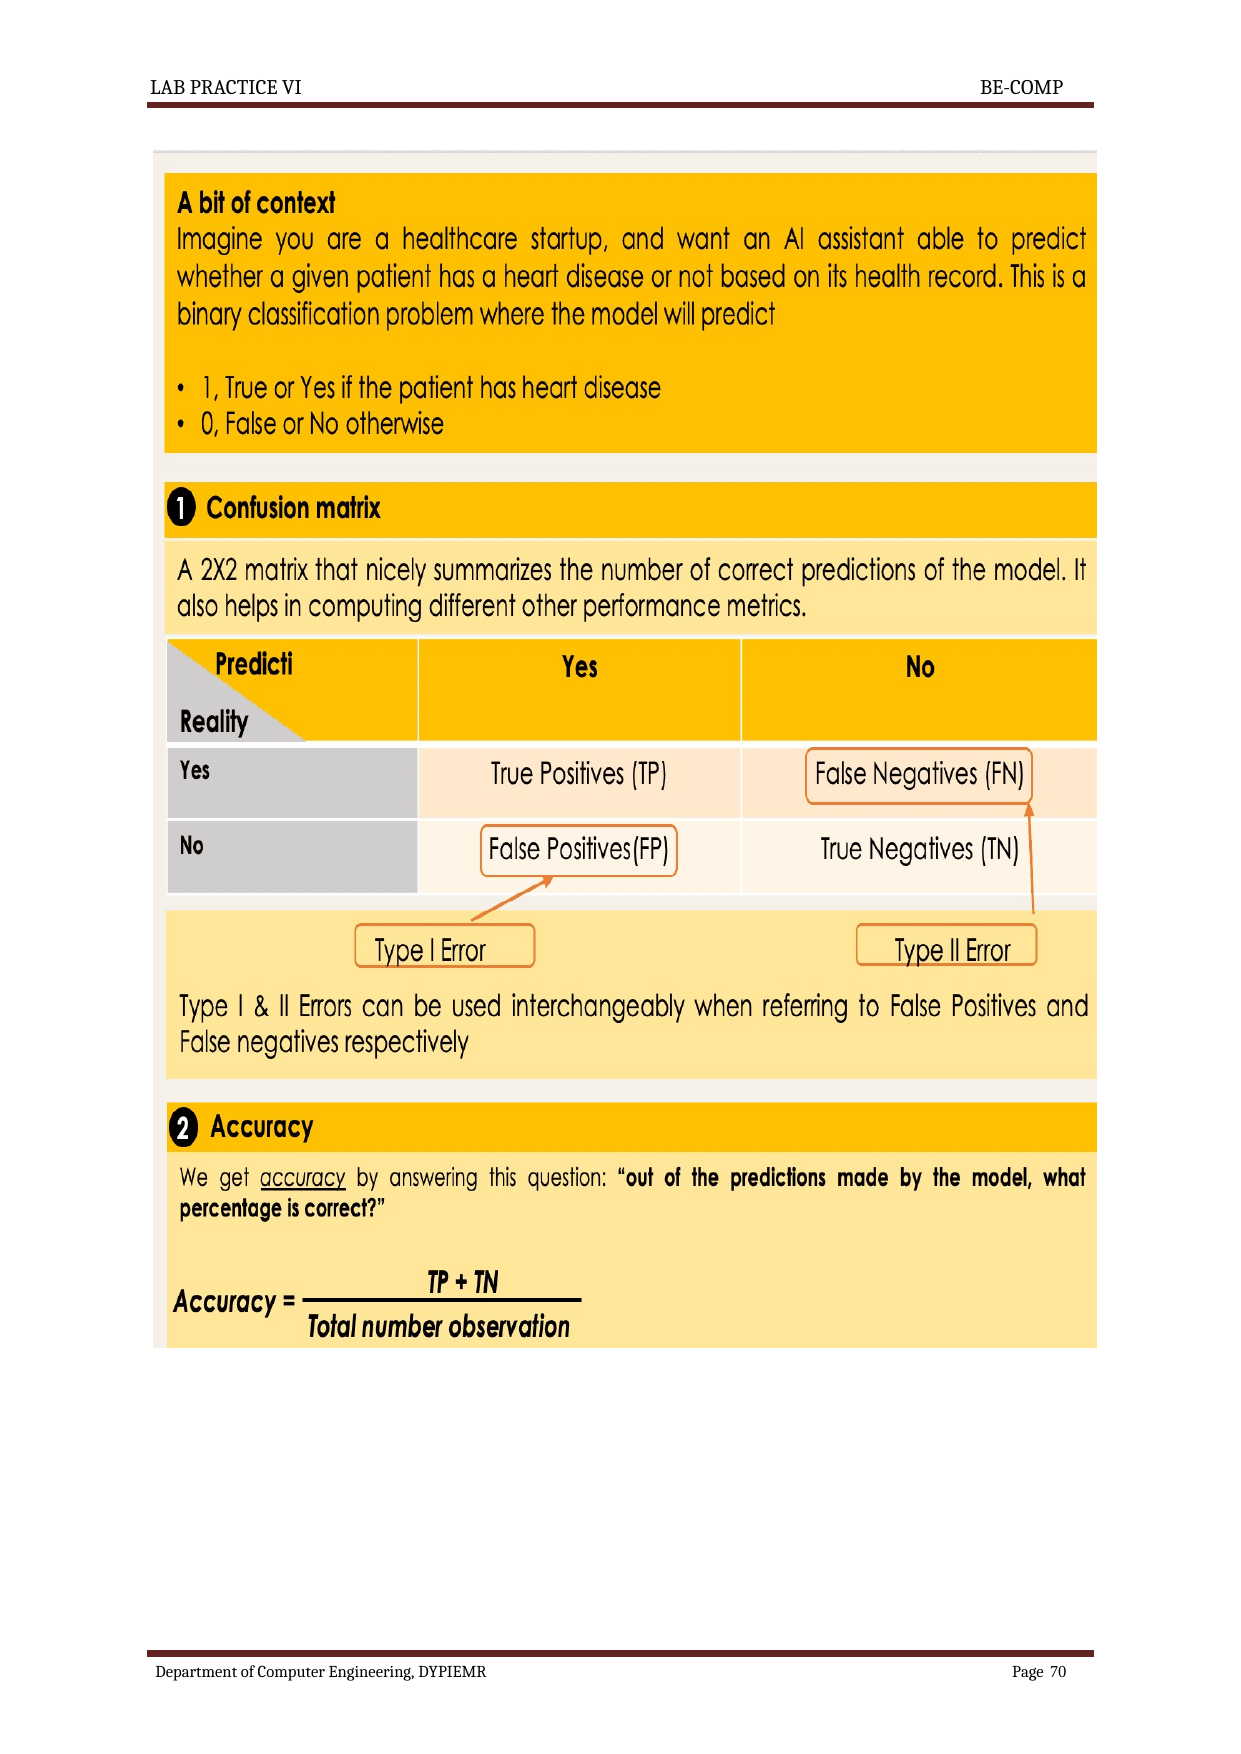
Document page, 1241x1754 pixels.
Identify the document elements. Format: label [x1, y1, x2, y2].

picture [153, 150, 1097, 1348]
